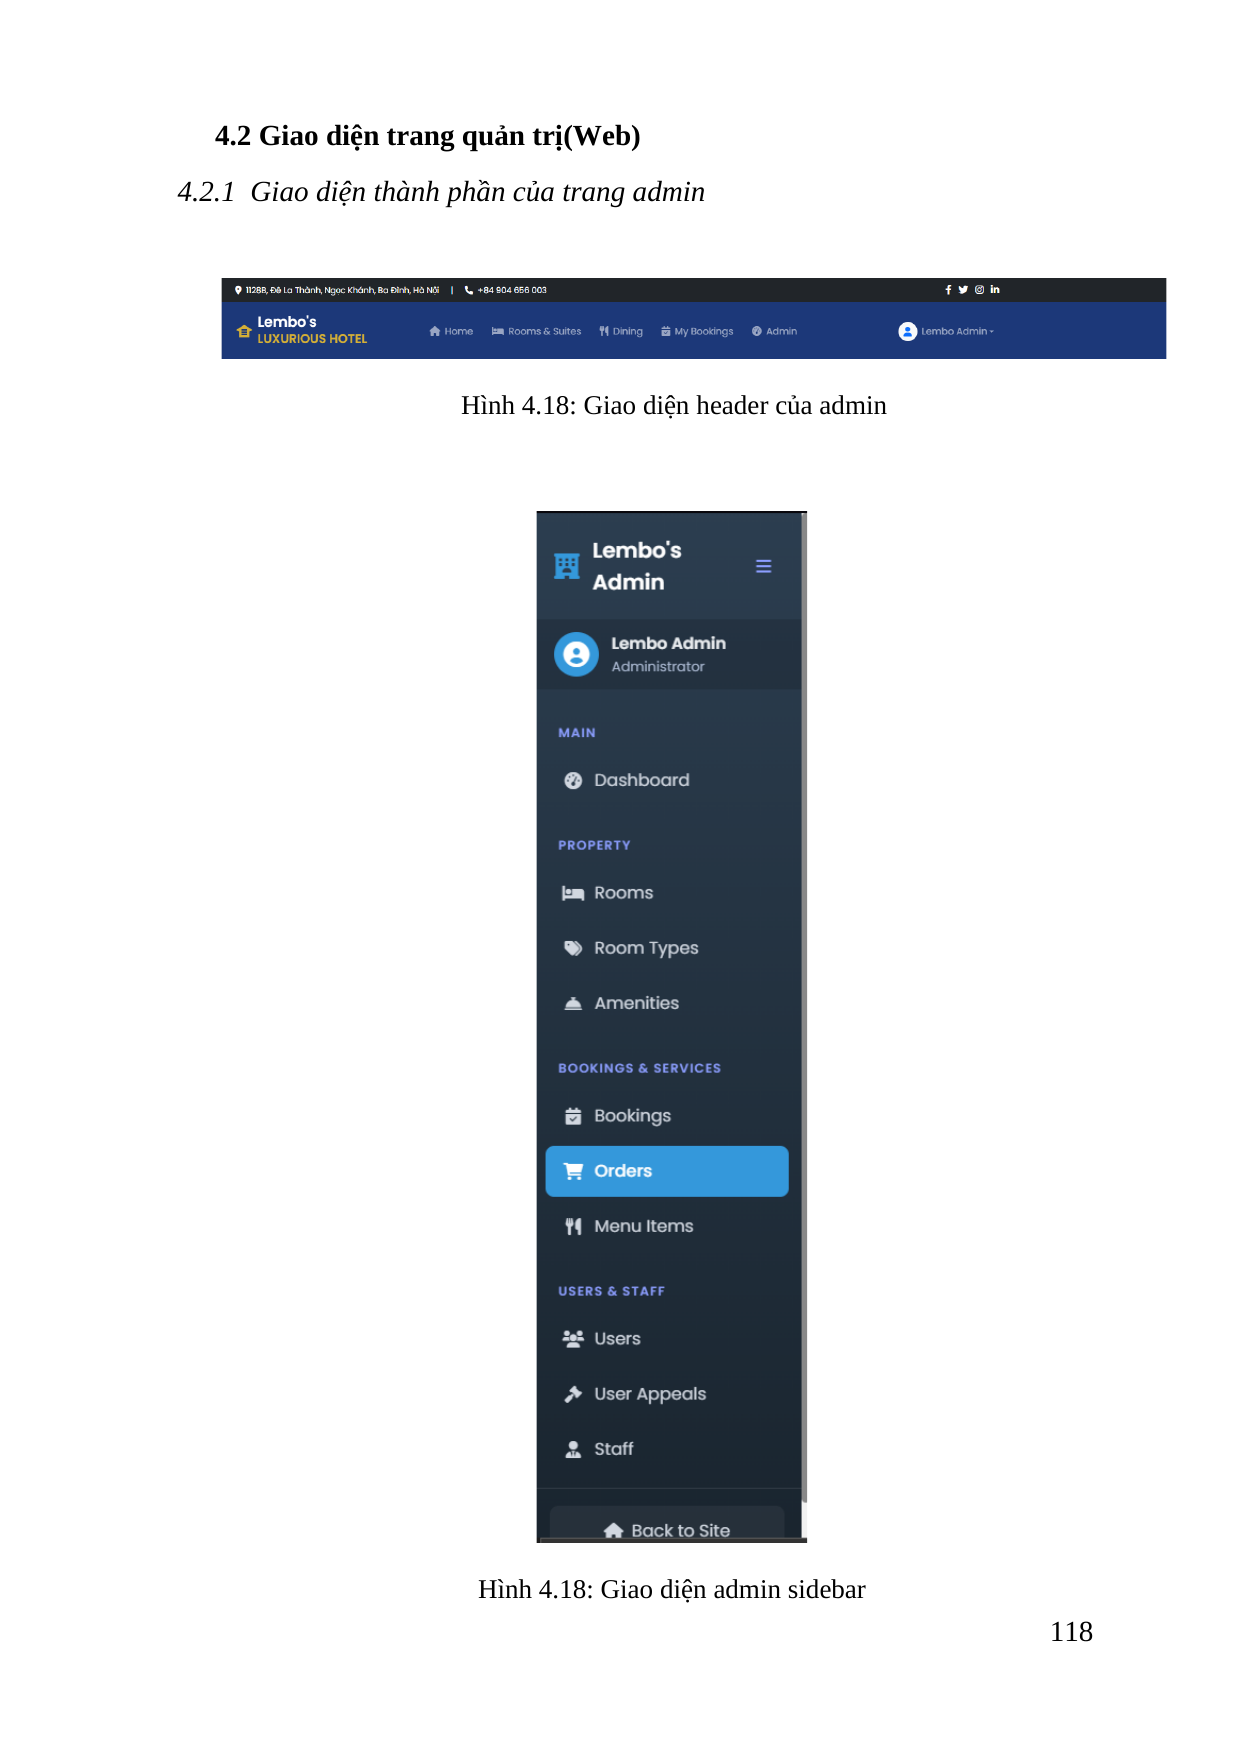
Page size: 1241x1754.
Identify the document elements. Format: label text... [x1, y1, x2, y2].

text Giao diện trang quản trị(Web) [215, 118, 1122, 152]
text Hình 4.18: Giao diện header của admin [177, 389, 1122, 420]
picture [536, 511, 808, 1543]
text Hình 4.18: Giao diện admin sidebar [177, 1574, 1122, 1605]
text Giao diện thành phần của trang admin [177, 174, 1122, 208]
picture [221, 278, 1167, 359]
